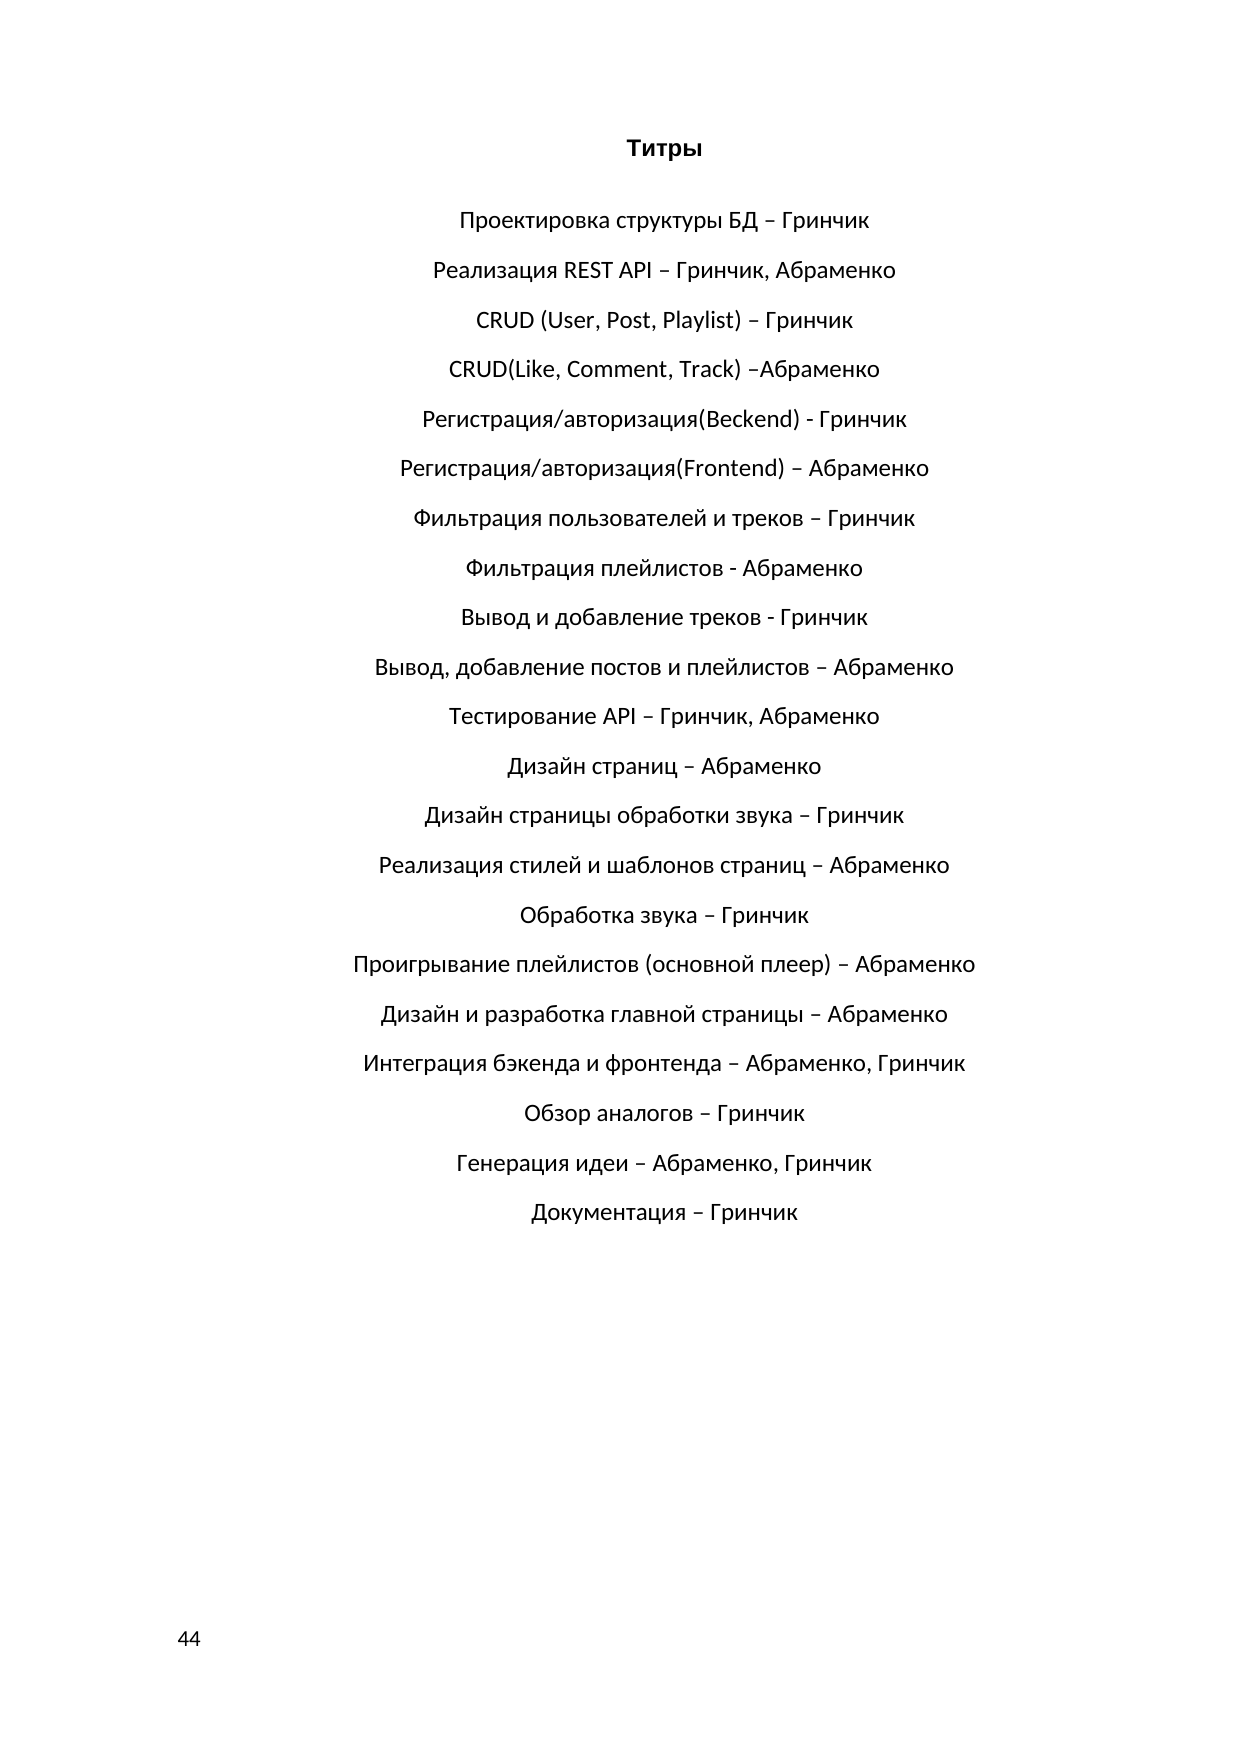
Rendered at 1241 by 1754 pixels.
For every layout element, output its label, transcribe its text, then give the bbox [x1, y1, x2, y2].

text Проигрывание плейлистов (основной плеер) – Абраменко [177, 948, 1152, 979]
text Интеграция бэкенда и фронтенда – Абраменко, Гринчик [177, 1047, 1152, 1078]
text Обзор аналогов – Гринчик [177, 1097, 1152, 1128]
text Фильтрация пользователей и треков – Гринчик [177, 502, 1152, 533]
text Фильтрация плейлистов - Абраменко [177, 552, 1152, 582]
text Титры [177, 134, 1152, 161]
text Дизайн и разработка главной страницы – Абраменко [177, 998, 1152, 1028]
text Вывод и добавление треков - Гринчик [177, 601, 1152, 632]
text Проектировка структуры БД – Гринчик [177, 204, 1152, 235]
text Регистрация/авторизация(Beckend) - Гринчик [177, 403, 1152, 433]
text Вывод, добавление постов и плейлистов – Абраменко [177, 651, 1152, 681]
text Реализация стилей и шаблонов страниц – Абраменко [177, 849, 1152, 880]
text Регистрация/авторизация(Frontend) – Абраменко [177, 452, 1152, 483]
text Тестирование API – Гринчик, Абраменко [177, 700, 1152, 731]
text Генерация идеи – Абраменко, Гринчик [177, 1147, 1152, 1177]
text Дизайн страницы обработки звука – Гринчик [177, 799, 1152, 830]
text Обработка звука – Гринчик [177, 899, 1152, 929]
text CRUD (User, Post, Playlist) – Гринчик [177, 304, 1152, 334]
text CRUD(Like, Comment, Track) –Абраменко [177, 353, 1152, 384]
text Дизайн страниц – Абраменко [177, 750, 1152, 781]
text Документация – Гринчик [177, 1196, 1152, 1227]
text Реализация REST API – Гринчик, Абраменко [177, 254, 1152, 285]
